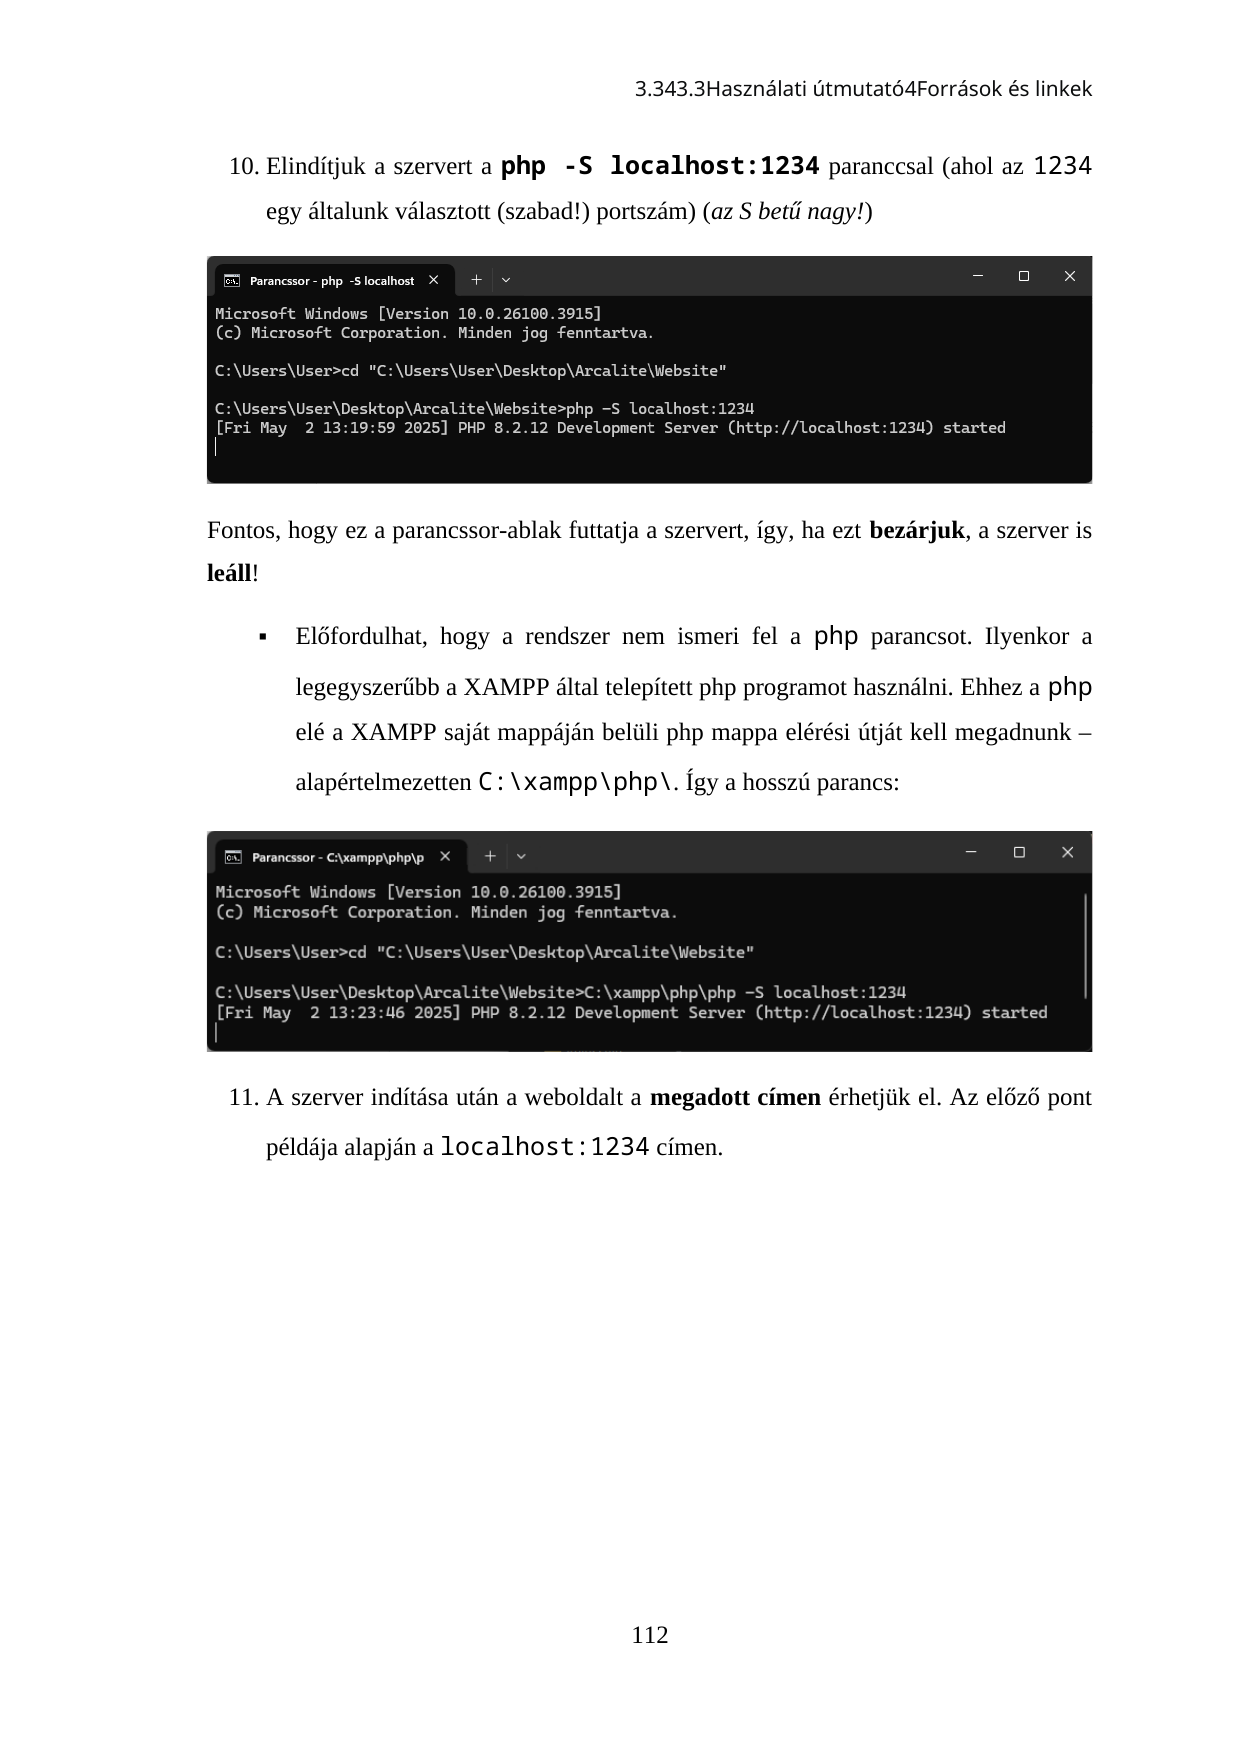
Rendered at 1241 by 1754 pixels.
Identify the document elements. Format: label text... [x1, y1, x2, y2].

text Fontos, hogy ez a parancssor-ablak futtatja a szervert, így, ha ezt bezárjuk, a szerver is leáll! [207, 515, 1092, 587]
picture [206, 831, 1093, 1052]
list A szerver indítása után a weboldalt a megadott címen érhetjük el. Az előző pont példája alapján a localhost:1234 címen. [228, 1082, 1092, 1162]
list Elindítjuk a szervert a php -S localhost:1234 paranccsal (ahol az 1234 egy általunk választott (szabad!) portszám) (az S betű nagy!) [229, 148, 1092, 225]
picture [206, 256, 1093, 484]
list Előfordulhat, hogy a rendszer nem ismeri fel a php parancsot. Ilyenkor a legegyszerűbb a XAMPP által telepített php programot használni. Ehhez a php elé a XAMPP saját mappáján belüli php mappa elérési útját kell megadnunk – alapértelmezetten C:\xampp\php\. Így a hosszú parancs: [258, 618, 1092, 797]
